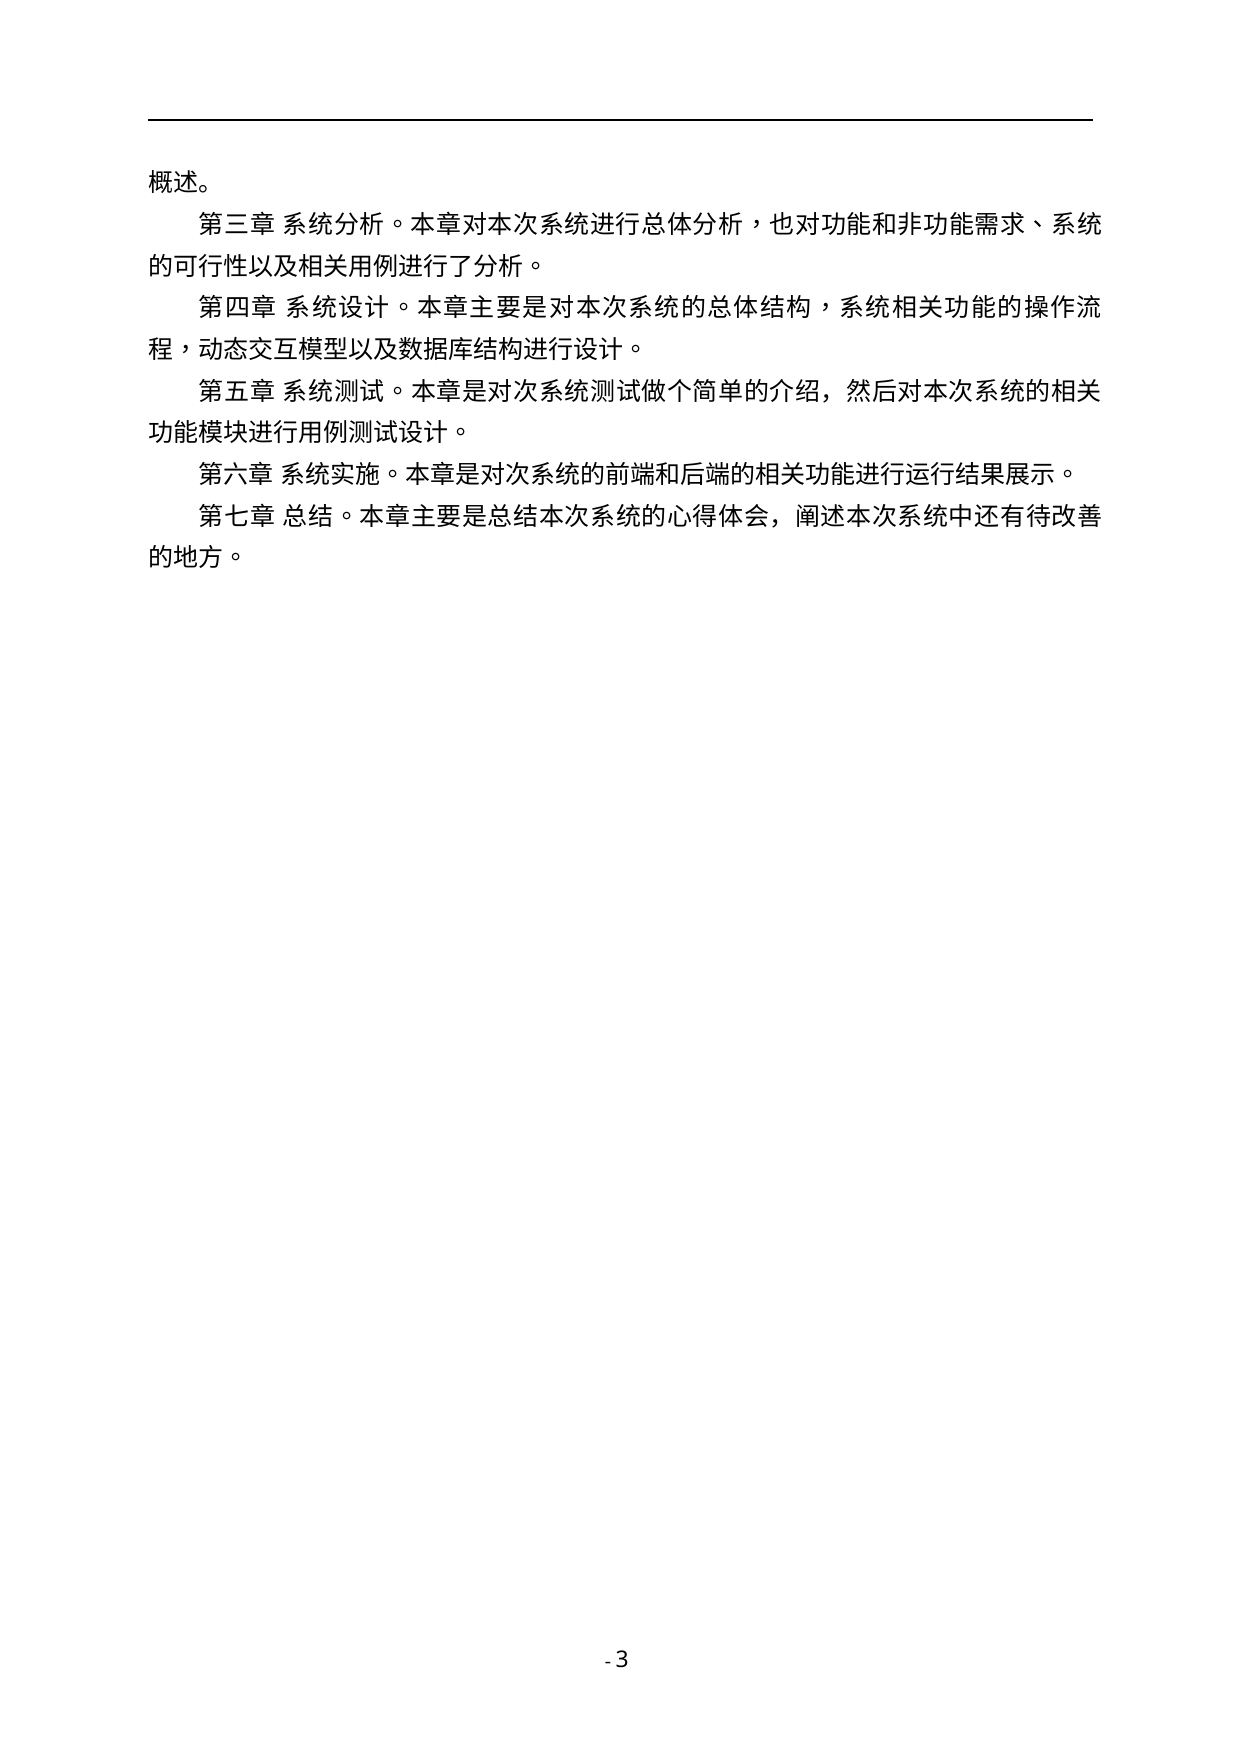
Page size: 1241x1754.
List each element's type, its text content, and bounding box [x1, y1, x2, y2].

text 第七章 总结。本章主要是总结本次系统的心得体会，阐述本次系统中还有待改善的地方。 [149, 492, 1102, 575]
text 第三章 系统分析。本章对本次系统进行总体分析，也对功能和非功能需求、系统的可行性以及相关用例进行了分析。 [149, 200, 1102, 283]
text 第四章 系统设计。本章主要是对本次系统的总体结构，系统相关功能的操作流程，动态交互模型以及数据库结构进行设计。 [149, 283, 1102, 367]
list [149, 158, 1102, 200]
text 第六章 系统实施。本章是对次系统的前端和后端的相关功能进行运行结果展示。 [149, 450, 1102, 492]
text 第五章 系统测试。本章是对次系统测试做个简单的介绍，然后对本次系统的相关功能模块进行用例测试设计。 [149, 367, 1102, 450]
